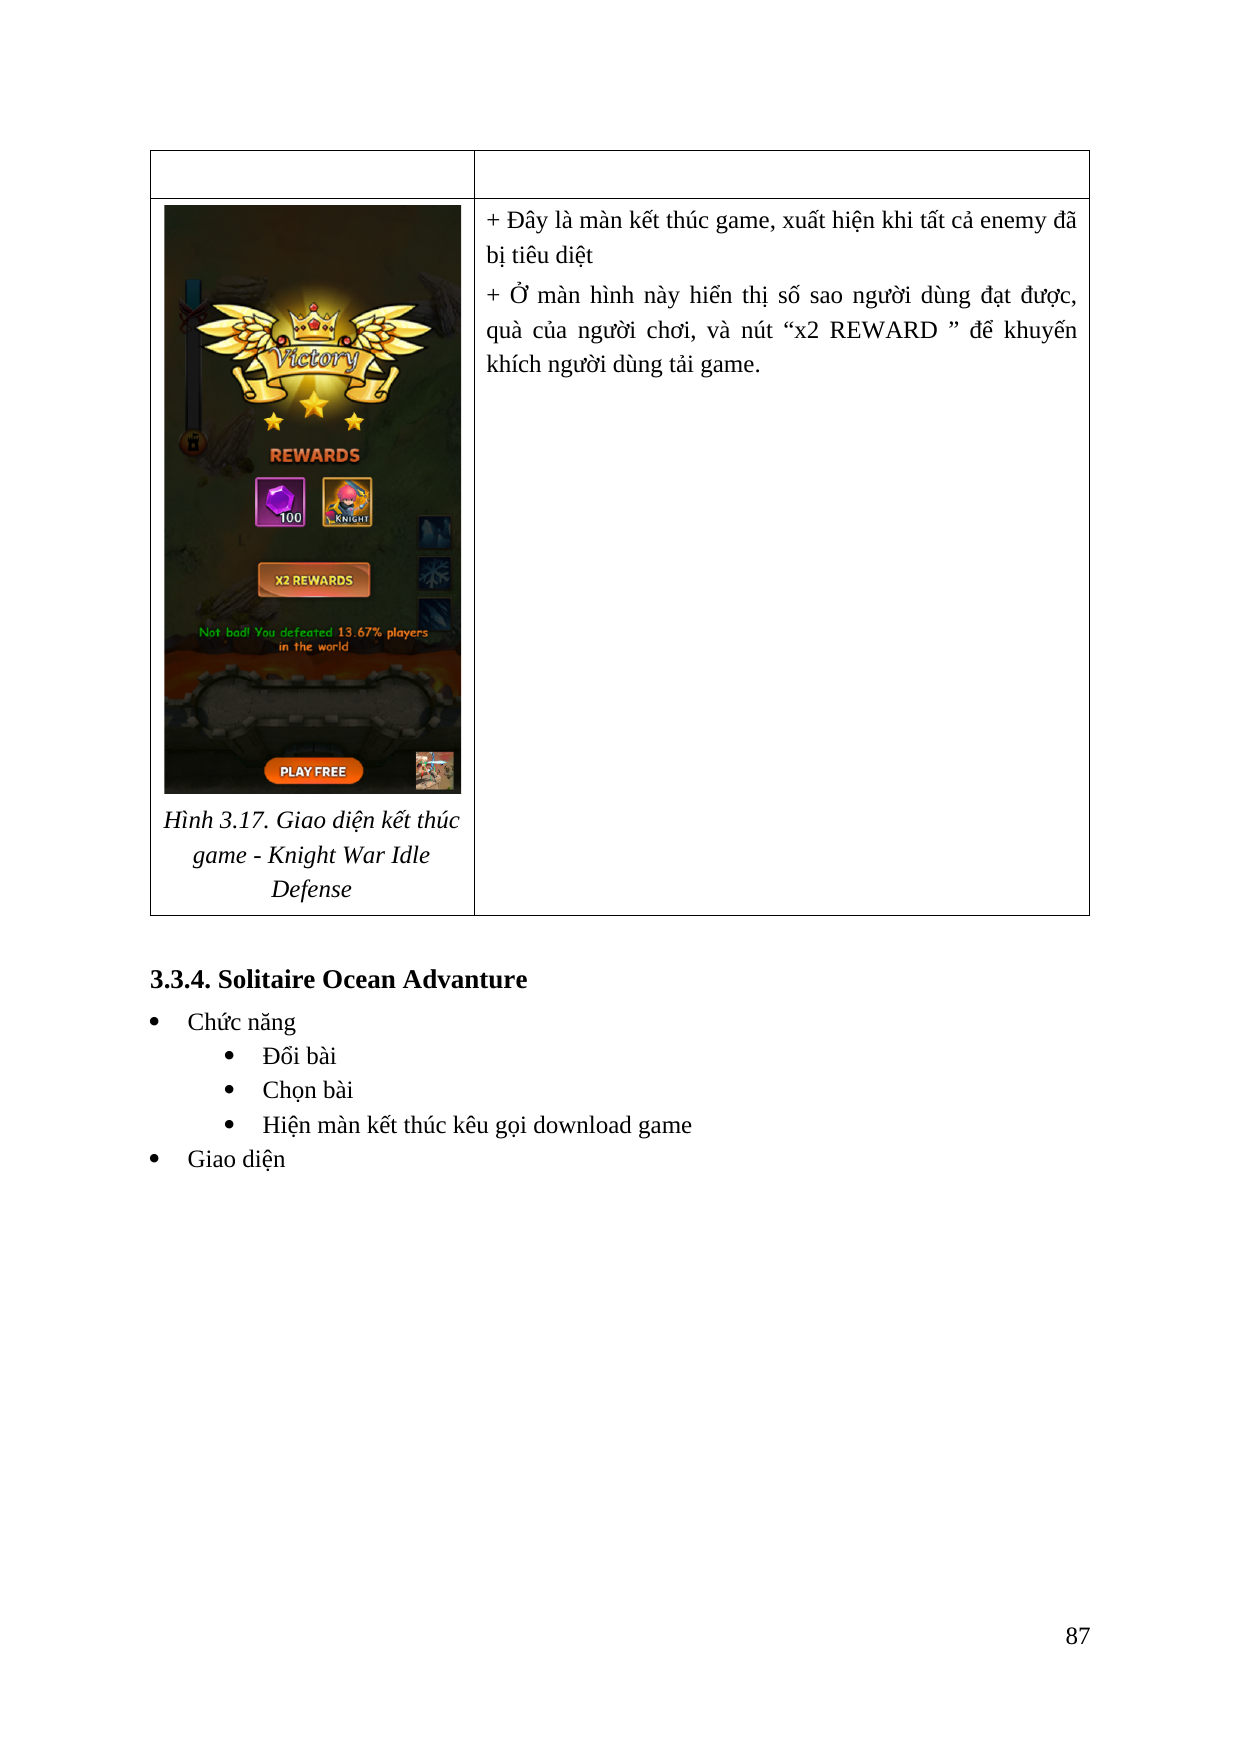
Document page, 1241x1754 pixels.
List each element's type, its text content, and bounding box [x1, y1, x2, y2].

picture [164, 205, 462, 794]
table_cell + Đây là màn kết thúc game, xuất hiện khi tất cả enemy đã bị tiêu diệt + Ở màn hình này hiển thị số sao người dùng đạt được, quà của người chơi, và nút “x2 REWARD ” để khuyến khích người dùng tải game. [475, 199, 1089, 915]
list Hiện màn kết thúc kêu gọi download game [225, 1110, 1090, 1139]
subtitle 3.3.4. Solitaire Ocean Advanture [150, 963, 1090, 994]
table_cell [151, 151, 474, 198]
table_cell Hình 3.17. Giao diện kết thúc game - Knight War Idle Defense [151, 199, 474, 915]
list Chức năng [150, 1007, 1090, 1035]
list Chọn bài [225, 1076, 1090, 1104]
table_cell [475, 151, 1089, 198]
list Đổi bài [225, 1041, 1090, 1070]
list Giao diện [150, 1144, 1090, 1173]
